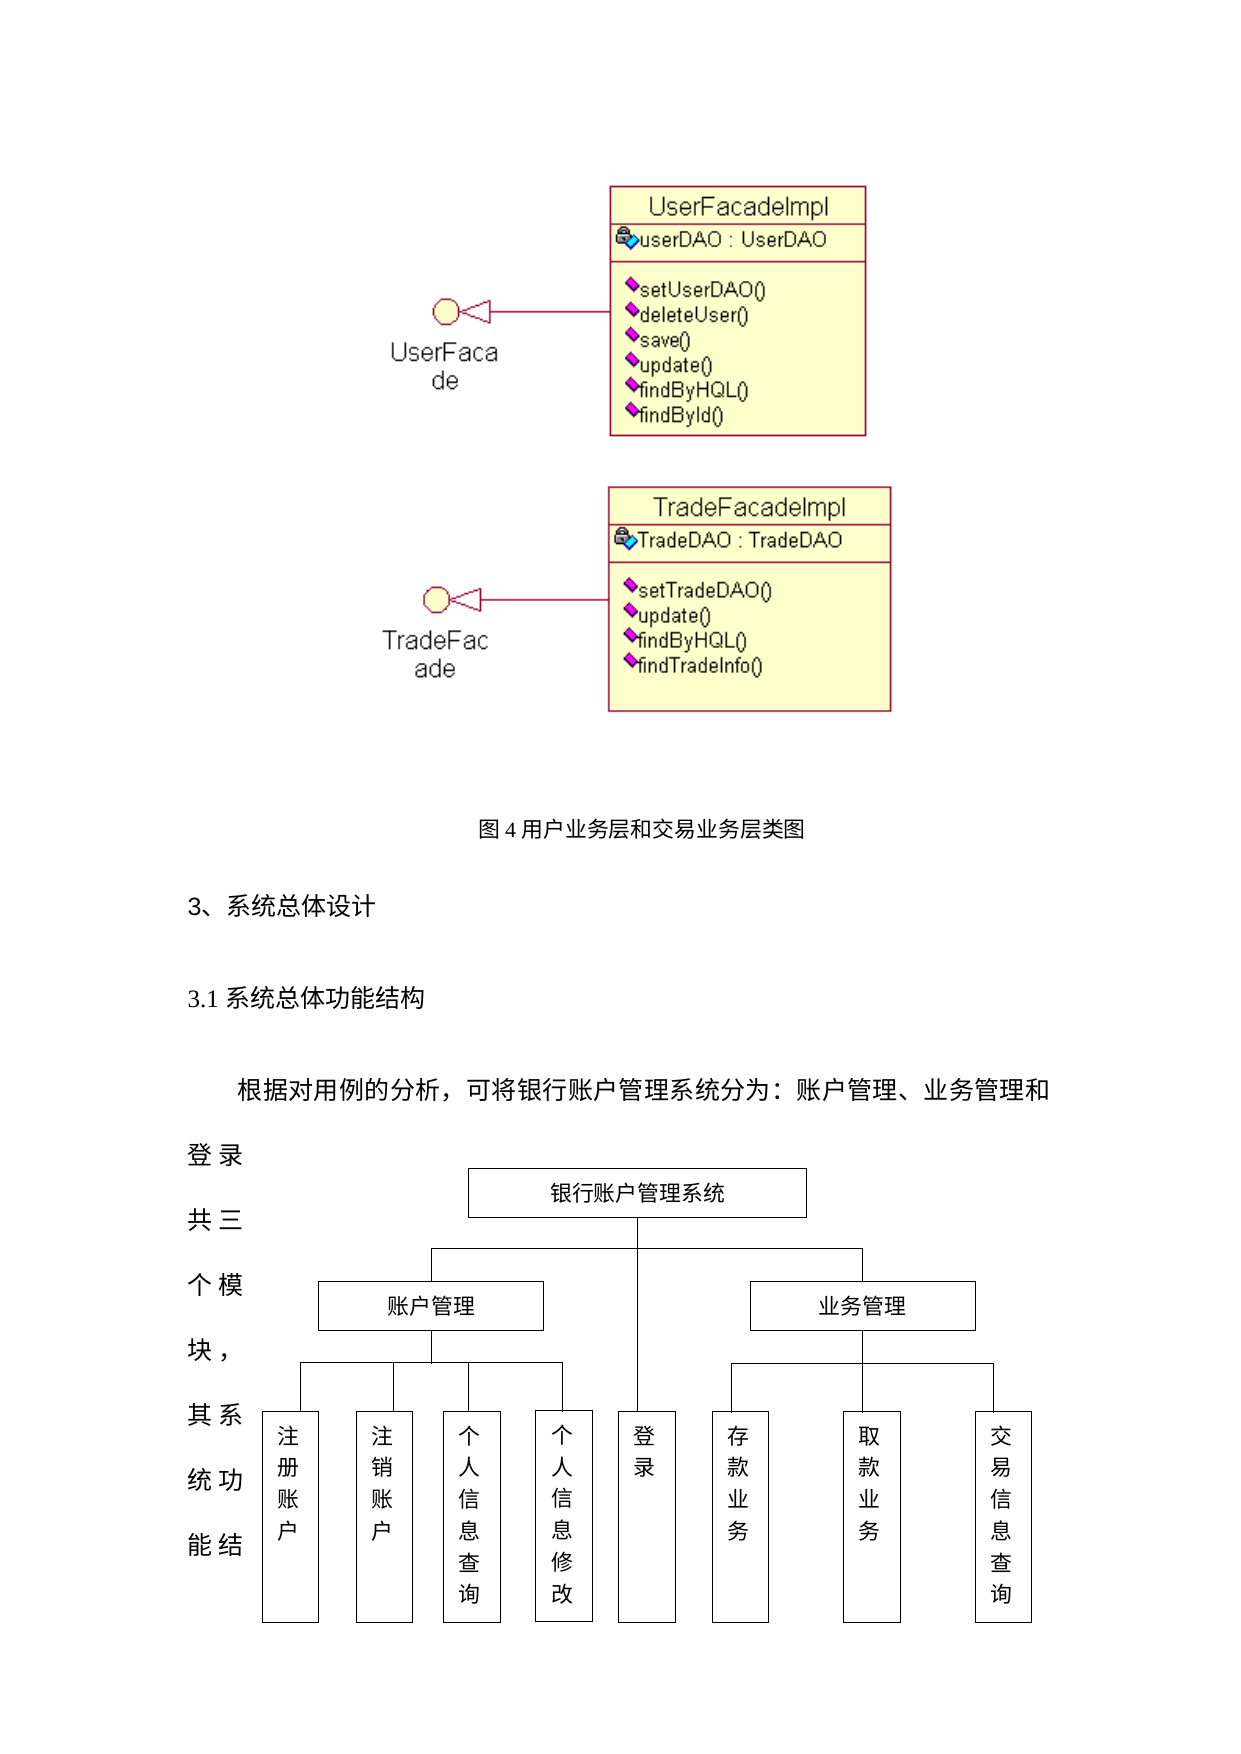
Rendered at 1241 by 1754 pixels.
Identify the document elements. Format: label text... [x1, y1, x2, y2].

subtitle 3、系统总体设计 [187, 872, 1053, 937]
text 图4 用户业务层和交易业务层类图 [187, 812, 1053, 844]
picture [361, 162, 923, 781]
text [187, 1056, 1053, 1576]
subtitle 3.1 系统总体功能结构 [187, 964, 1053, 1029]
